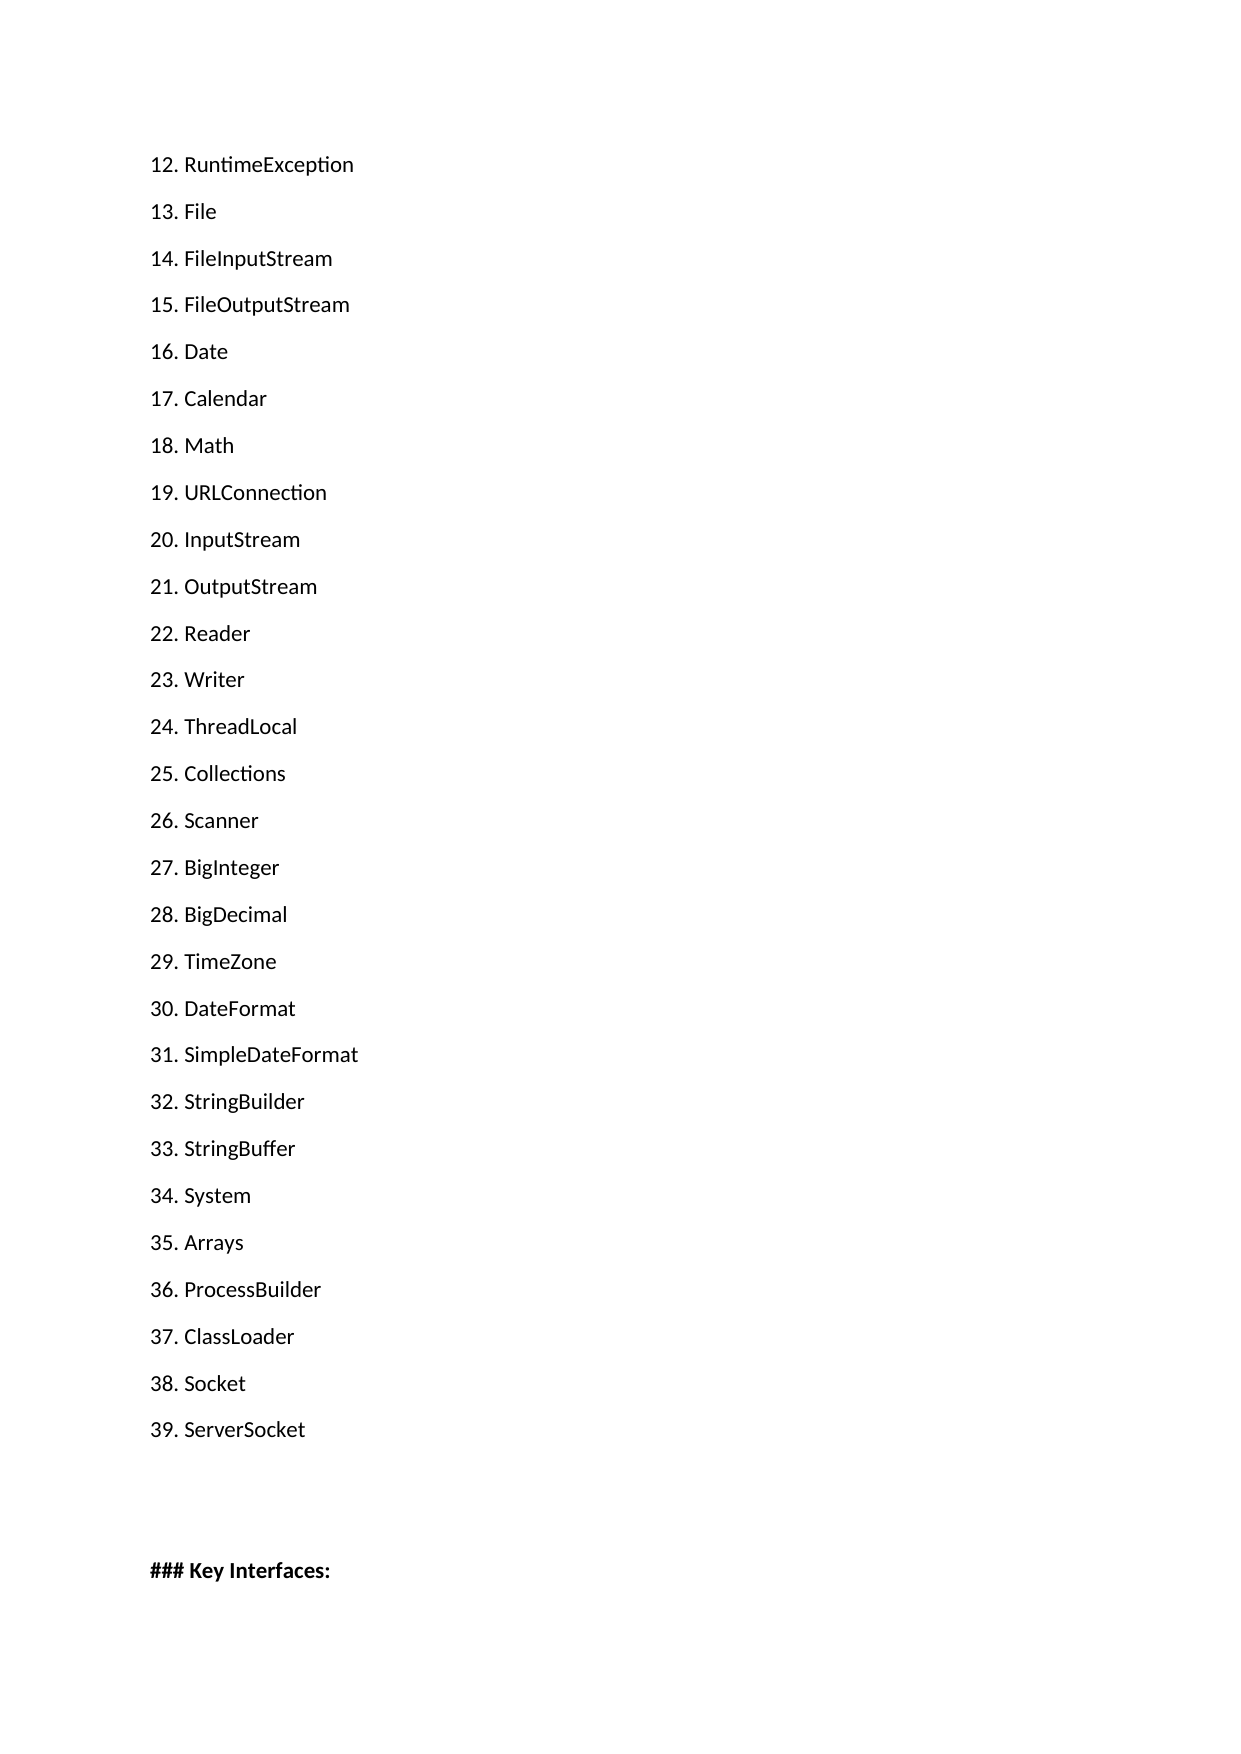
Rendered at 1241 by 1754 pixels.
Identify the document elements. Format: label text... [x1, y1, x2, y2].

text 24. ThreadLocal [150, 712, 1090, 741]
text 15. FileOutputStream [150, 291, 1090, 319]
text 26. Scanner [150, 806, 1090, 834]
text 13. File [150, 197, 1090, 225]
text 28. BigDecimal [150, 900, 1090, 928]
text 14. FileInputStream [150, 244, 1090, 272]
text 32. StringBuilder [150, 1087, 1090, 1116]
text 20. InputStream [150, 525, 1090, 553]
text 33. StringBuffer [150, 1134, 1090, 1162]
text ### Key Interfaces: [150, 1556, 1090, 1584]
text 31. SimpleDateFormat [150, 1041, 1090, 1069]
text 38. Socket [150, 1369, 1090, 1397]
text 21. OutputStream [150, 572, 1090, 600]
text 34. System [150, 1181, 1090, 1209]
text 35. Arrays [150, 1228, 1090, 1256]
text 27. BigInteger [150, 853, 1090, 881]
text 22. Reader [150, 619, 1090, 647]
text 25. Collections [150, 759, 1090, 787]
text 36. ProcessBuilder [150, 1275, 1090, 1303]
text 19. URLConnection [150, 478, 1090, 506]
text 12. RuntimeException [150, 150, 1090, 178]
text 16. Date [150, 337, 1090, 366]
text 30. DateFormat [150, 994, 1090, 1022]
text 23. Writer [150, 666, 1090, 694]
text 39. ServerSocket [150, 1416, 1090, 1444]
text 37. ClassLoader [150, 1322, 1090, 1350]
text 18. Math [150, 431, 1090, 459]
text 17. Calendar [150, 384, 1090, 412]
text 29. TimeZone [150, 947, 1090, 975]
